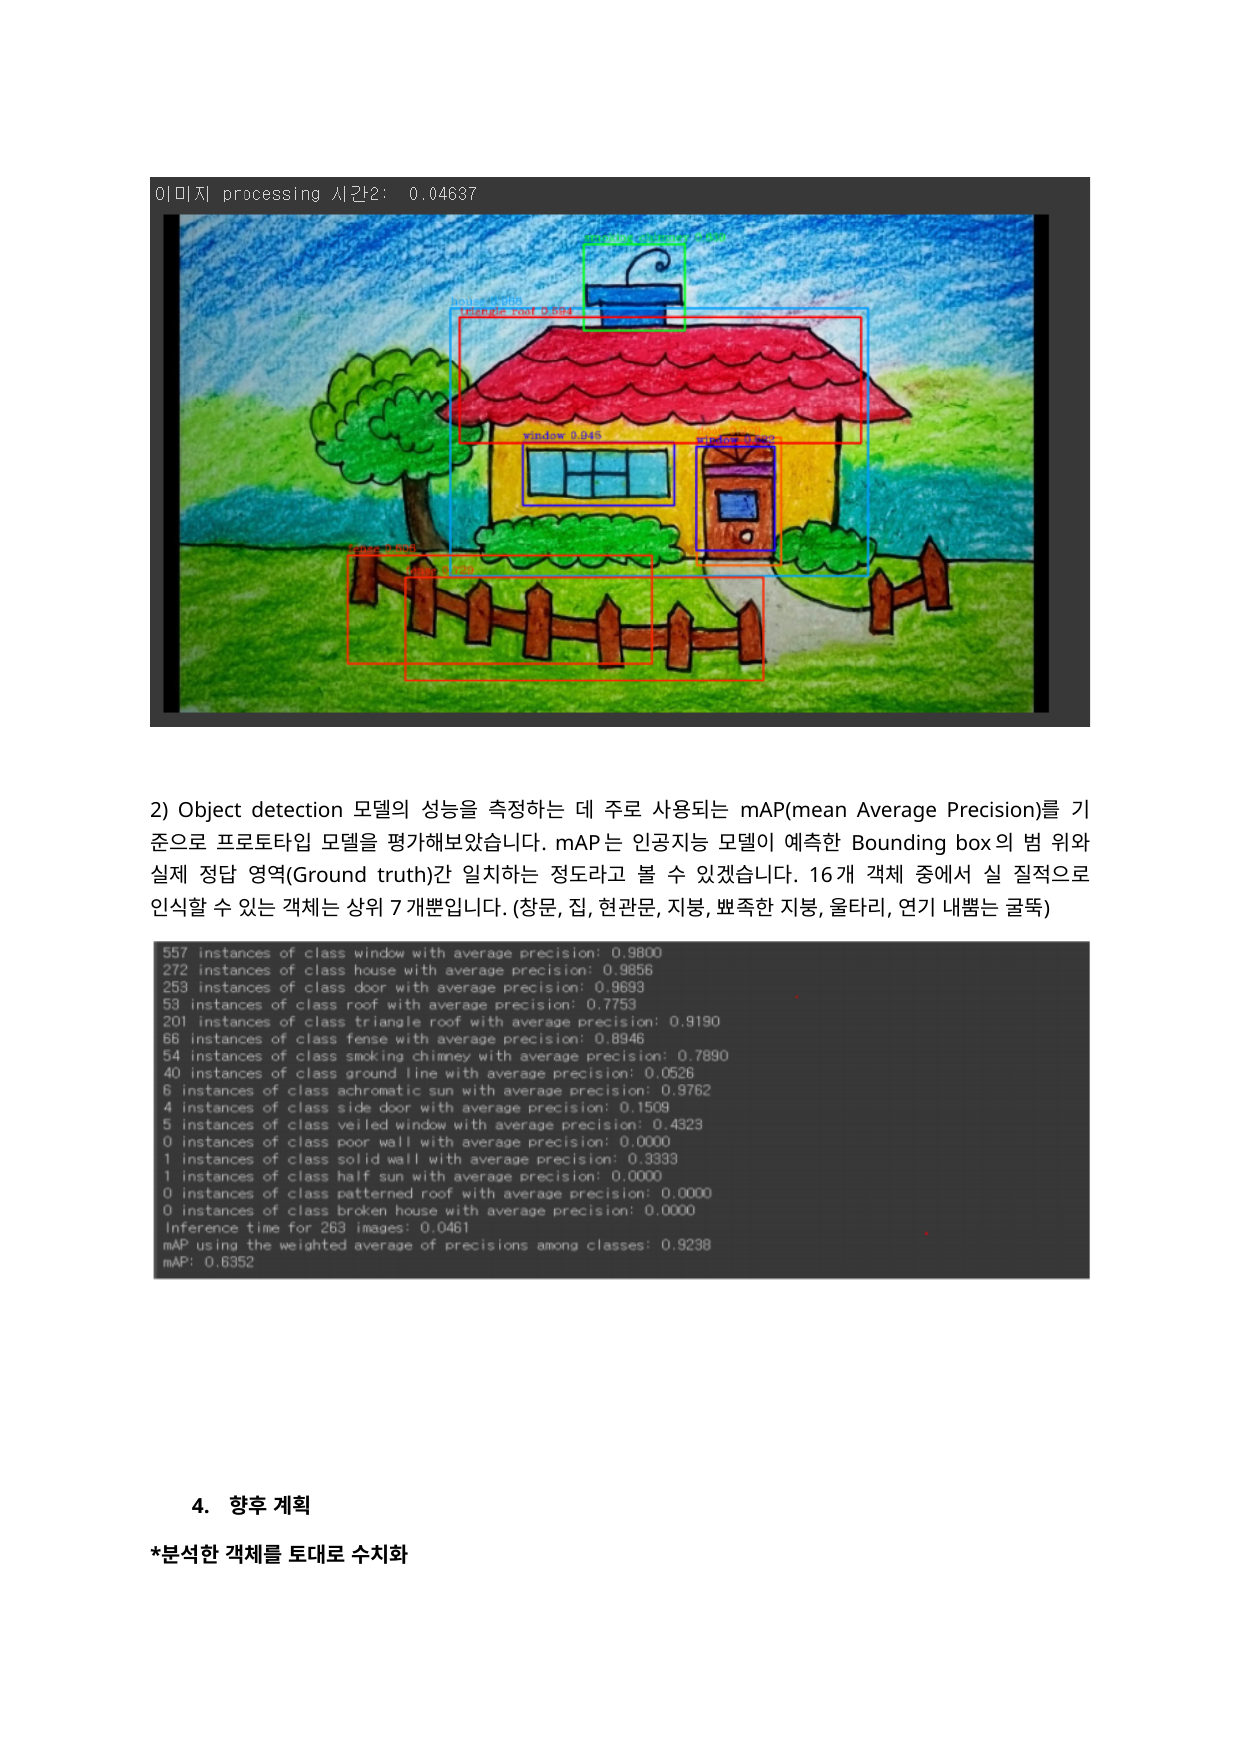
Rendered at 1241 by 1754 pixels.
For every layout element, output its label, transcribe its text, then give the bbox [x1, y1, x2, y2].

list 향후 계획 [192, 1489, 1090, 1519]
text *분석한 객체를 토대로 수치화 [150, 1538, 1090, 1569]
picture [150, 940, 1091, 1281]
text 2) Object detection 모델의 성능을 측정하는 데 주로 사용되는 mAP(mean Average Precision)를 기 준으로 프로토타입 모델을 평가해보았습니다. mAP는 인공지능 모델이 예측한 Bounding box의 범 위와 실제 정답 영역(Ground truth)간 일치하는 정도라고 볼 수 있겠습니다. 16개 객체 중에서 실 질적으로 인식할 수 있는 객체는 상위 7개뿐입니다. (창문, 집, 현관문, 지붕, 뾰족한 지붕, 울타리, 연기 내뿜는 굴뚝) [150, 793, 1090, 922]
picture [150, 177, 1091, 727]
